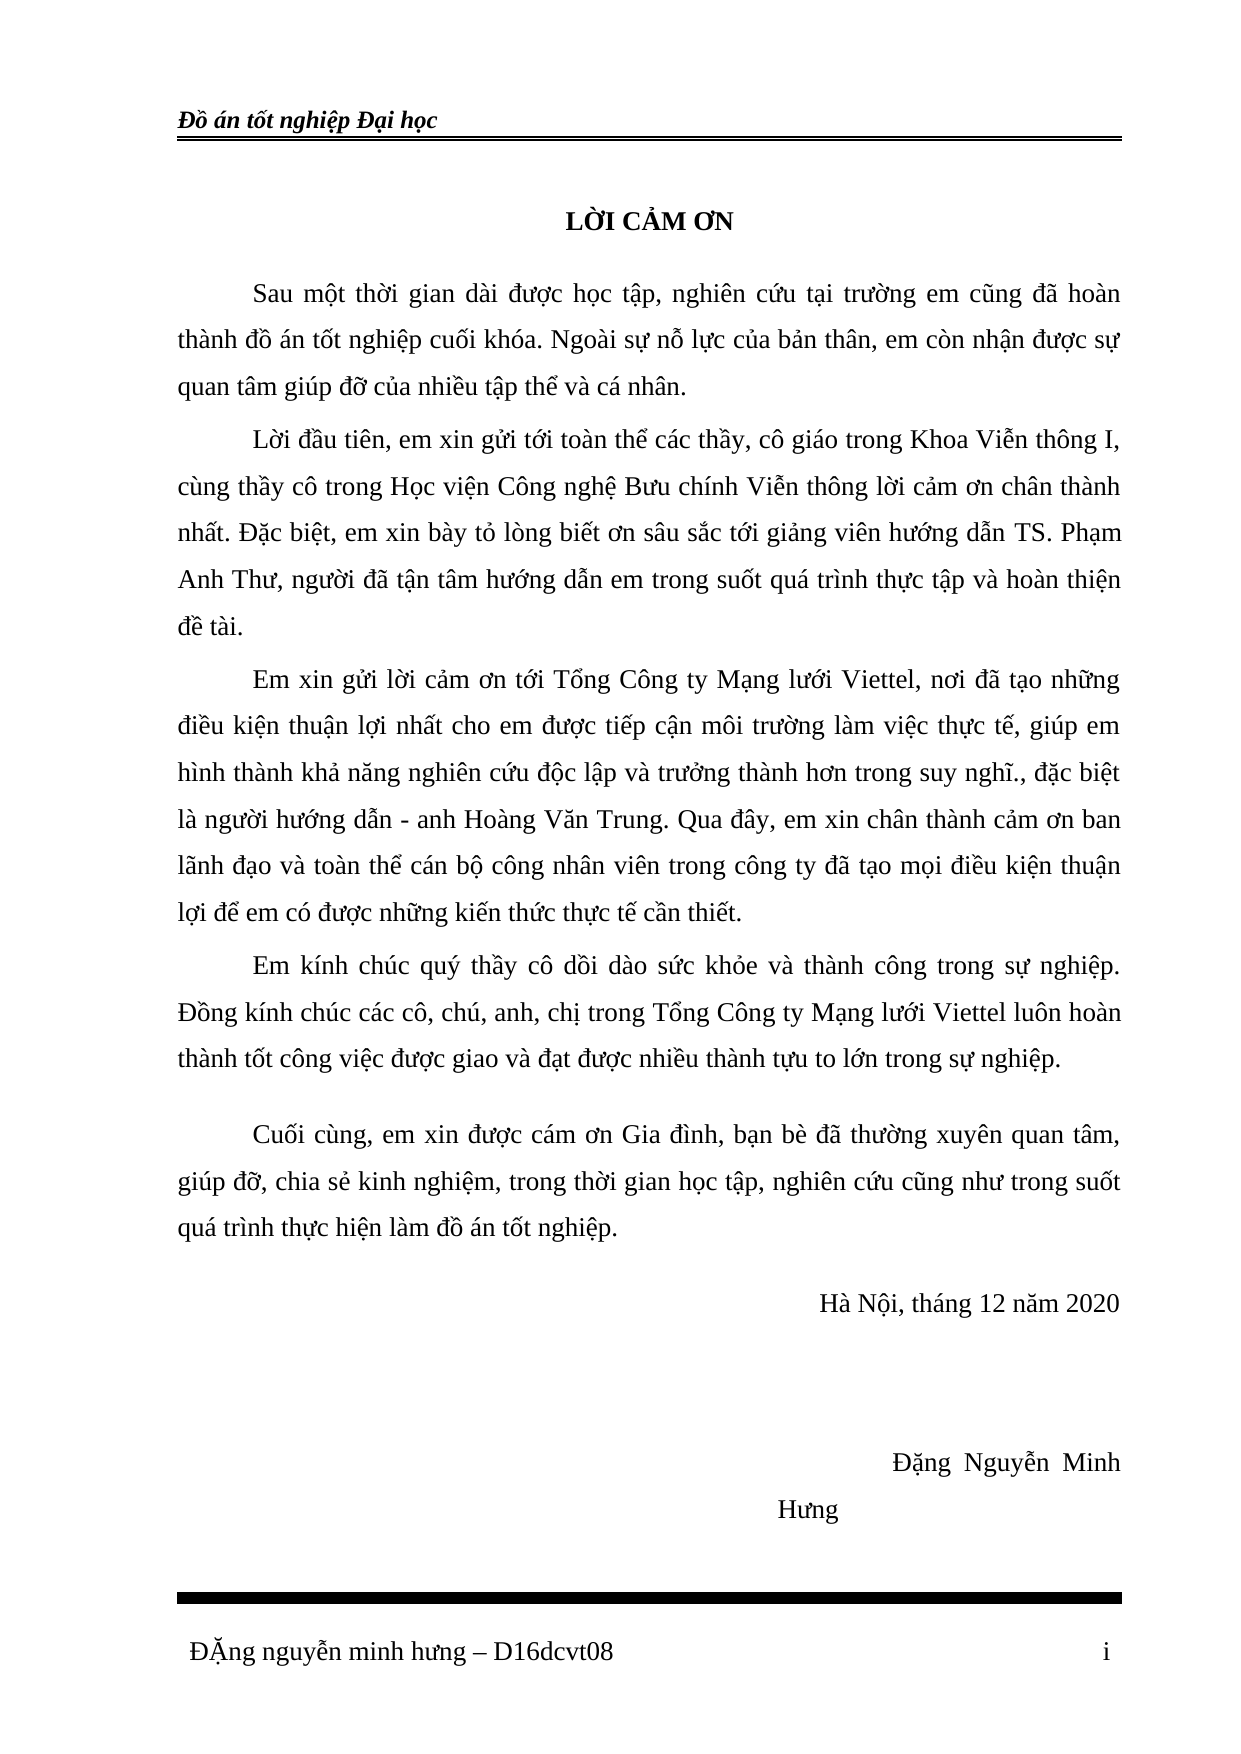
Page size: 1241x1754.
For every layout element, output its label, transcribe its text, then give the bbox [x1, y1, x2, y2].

text Em kính chúc quý thầy cô dồi dào sức khỏe và thành công trong sự nghiệp. Đồng kính chúc các cô, chú, anh, chị trong Tổng Công ty Mạng lưới Viettel luôn hoàn thành tốt công việc được giao và đạt được nhiều thành tựu to lớn trong sự nghiệp. [177, 949, 1122, 1073]
text Sau một thời gian dài được học tập, nghiên cứu tại trường em cũng đã hoàn thành đồ án tốt nghiệp cuối khóa. Ngoài sự nỗ lực của bản thân, em còn nhận được sự quan tâm giúp đỡ của nhiều tập thể và cá nhân. [177, 277, 1122, 401]
text Cuối cùng, em xin được cám ơn Gia đình, bạn bè đã thường xuyên quan tâm, giúp đỡ, chia sẻ kinh nghiệm, trong thời gian học tập, nghiên cứu cũng như trong suốt quá trình thực hiện làm đồ án tốt nghiệp. [177, 1118, 1122, 1243]
text Hà Nội, tháng 12 năm 2020 [177, 1287, 1122, 1318]
text Lời đầu tiên, em xin gửi tới toàn thể các thầy, cô giáo trong Khoa Viễn thông I, cùng thầy cô trong Học viện Công nghệ Bưu chính Viễn thông lời cảm ơn chân thành nhất. Đặc biệt, em xin bày tỏ lòng biết ơn sâu sắc tới giảng viên hướng dẫn TS. Phạm Anh Thư, người đã tận tâm hướng dẫn em trong suốt quá trình thực tập và hoàn thiện đề tài. [177, 423, 1122, 641]
text Em xin gửi lời cảm ơn tới Tổng Công ty Mạng lưới Viettel, nơi đã tạo những điều kiện thuận lợi nhất cho em được tiếp cận môi trường làm việc thực tế, giúp em hình thành khả năng nghiên cứu độc lập và trưởng thành hơn trong suy nghĩ., đặc biệt là người hướng dẫn - anh Hoàng Văn Trung. Qua đây, em xin chân thành cảm ơn ban lãnh đạo và toàn thể cán bộ công nhân viên trong công ty đã tạo mọi điều kiện thuận lợi để em có được những kiến thức thực tế cần thiết. [177, 663, 1122, 927]
text Đặng Nguyễn Minh Hưng [777, 1446, 1122, 1524]
subtitle LỜI CẢM ƠN [177, 205, 1122, 236]
